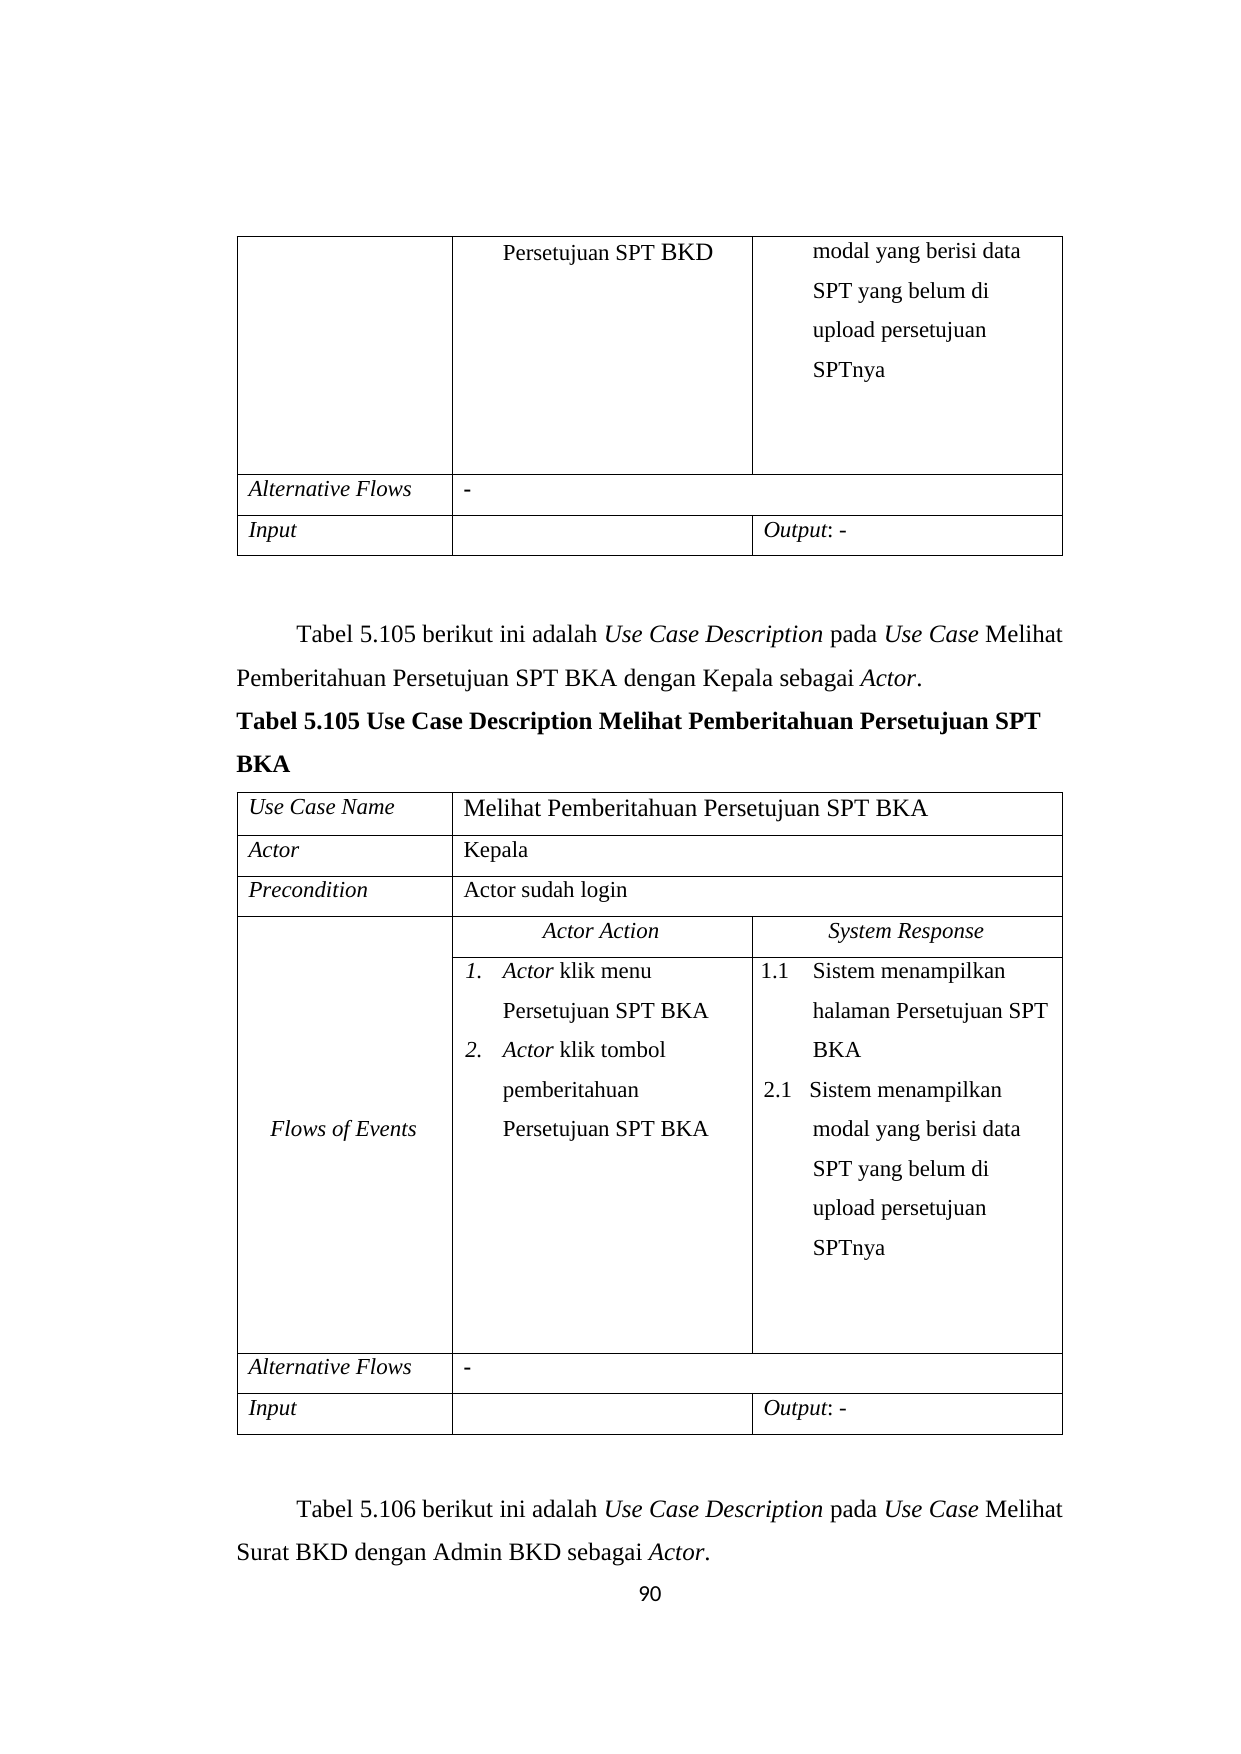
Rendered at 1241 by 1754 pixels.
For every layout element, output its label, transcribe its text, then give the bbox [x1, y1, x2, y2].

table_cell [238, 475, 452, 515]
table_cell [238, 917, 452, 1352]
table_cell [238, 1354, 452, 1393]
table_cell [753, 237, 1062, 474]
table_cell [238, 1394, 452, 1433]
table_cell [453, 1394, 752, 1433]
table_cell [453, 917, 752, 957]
text Tabel 5.105 Use Case Description Melihat Pemberitahuan Persetujuan SPT BKA [236, 706, 1063, 778]
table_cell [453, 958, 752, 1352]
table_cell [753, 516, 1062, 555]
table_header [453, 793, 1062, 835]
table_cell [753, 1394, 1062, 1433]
text Tabel 5.105 berikut ini adalah Use Case Description pada Use Case Melihat Pemberitahuan Persetujuan SPT BKA dengan Kepala sebagai Actor. [236, 619, 1063, 691]
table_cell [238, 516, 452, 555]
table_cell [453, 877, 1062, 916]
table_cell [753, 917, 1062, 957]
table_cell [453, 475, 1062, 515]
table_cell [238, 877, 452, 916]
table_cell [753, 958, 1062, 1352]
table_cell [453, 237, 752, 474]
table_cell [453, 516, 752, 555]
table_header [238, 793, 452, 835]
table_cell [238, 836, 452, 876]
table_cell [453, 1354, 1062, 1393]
text Tabel 5.106 berikut ini adalah Use Case Description pada Use Case Melihat Surat BKD dengan Admin BKD sebagai Actor. [236, 1494, 1063, 1566]
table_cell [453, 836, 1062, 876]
